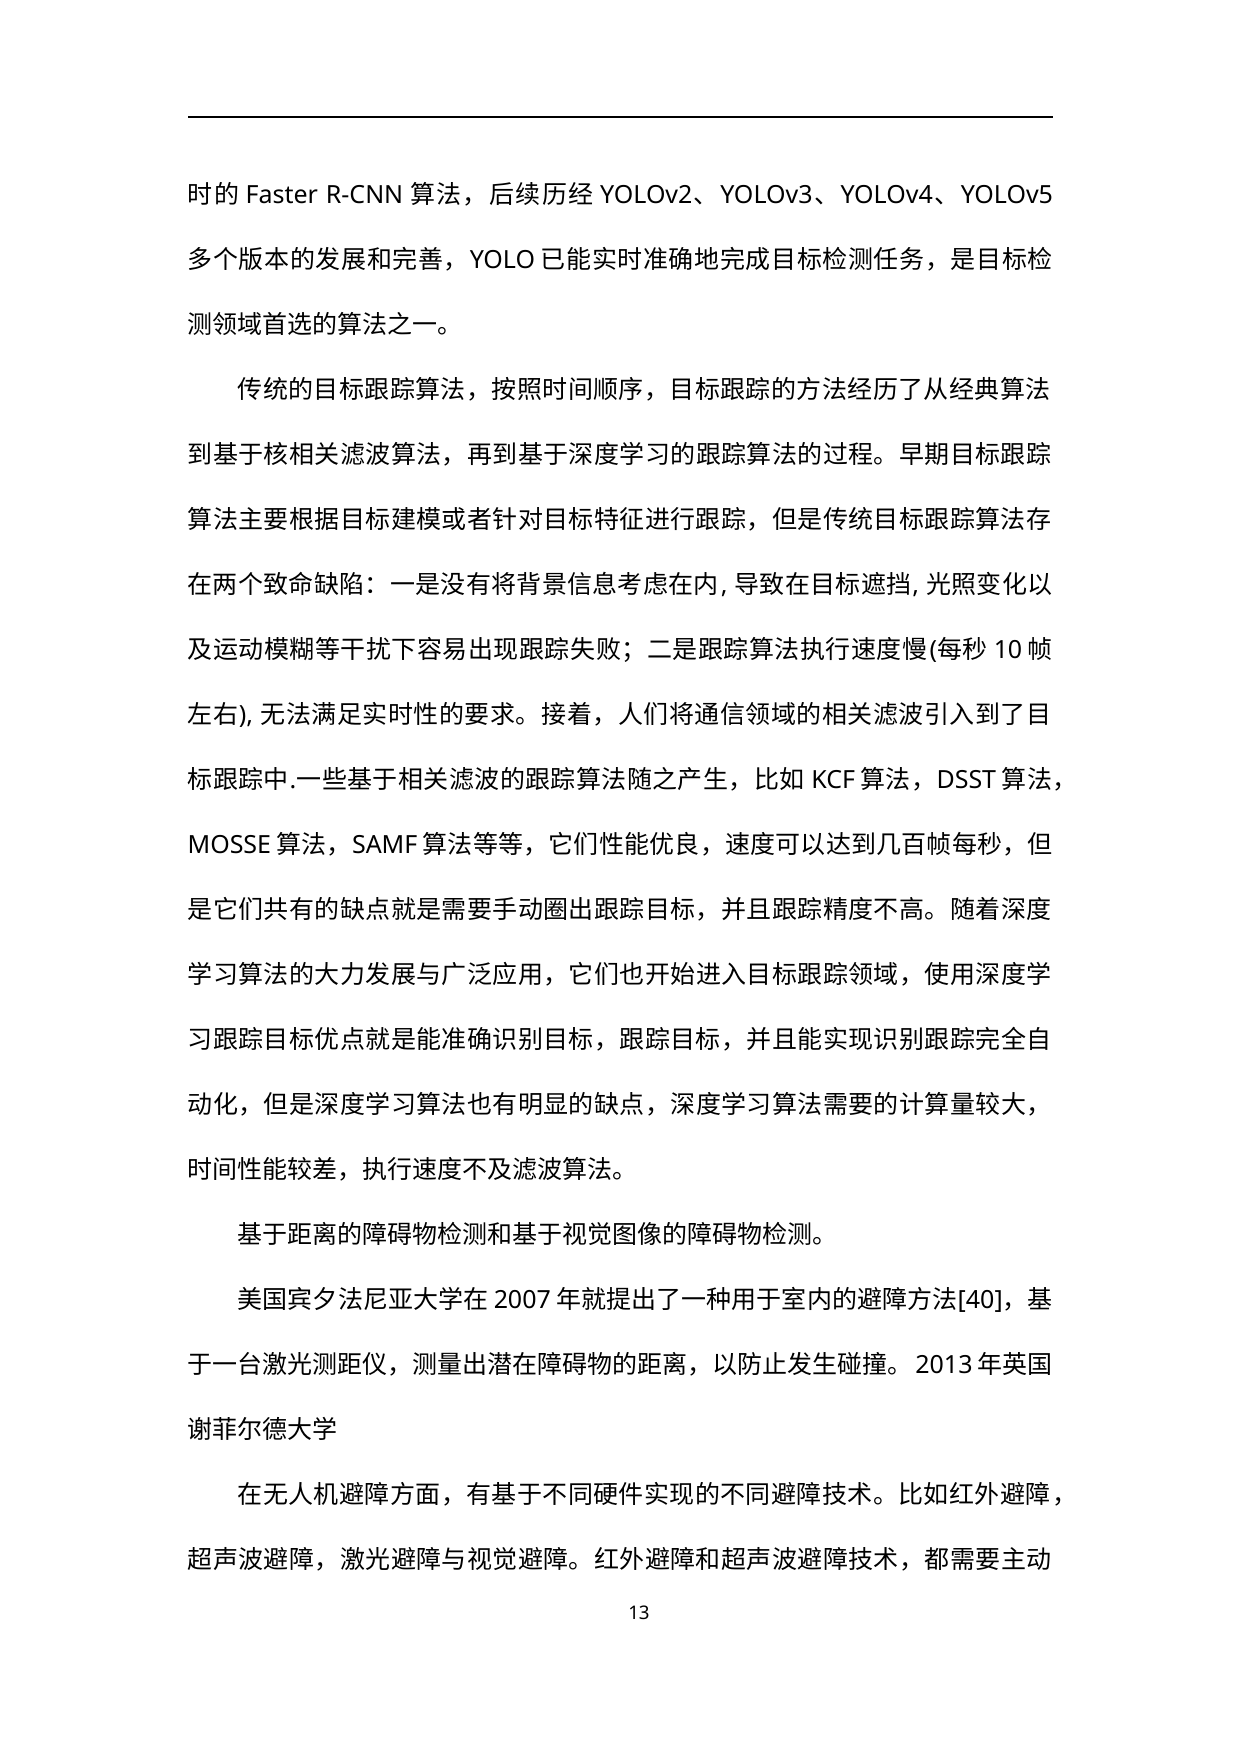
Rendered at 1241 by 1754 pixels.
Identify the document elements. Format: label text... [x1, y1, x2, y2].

list 传统的目标跟踪算法，按照时间顺序，目标跟踪的方法经历了从经典算法到基于核相关滤波算法，再到基于深度学习的跟踪算法的过程。早期目标跟踪算法主要根据目标建模或者针对目标特征进行跟踪，但是传统目标跟踪算法存在两个致命缺陷：一是没有将背景信息考虑在内, 导致在目标遮挡, 光照变化以及运动模糊等干扰下容易出现跟踪失败；二是跟踪算法执行速度慢(每秒10帧左右), 无法满足实时性的要求。接着，人们将通信领域的相关滤波引入到了目标跟踪中.一些基于相关滤波的跟踪算法随之产生，比如KCF算法，DSST算法，MOSSE算法，SAMF算法等等，它们性能优良，速度可以达到几百帧每秒，但是它们共有的缺点就是需要手动圈出跟踪目标，并且跟踪精度不高。随着深度学习算法的大力发展与广泛应用，它们也开始进入目标跟踪领域，使用深度学习跟踪目标优点就是能准确识别目标，跟踪目标，并且能实现识别跟踪完全自动化，但是深度学习算法也有明显的缺点，深度学习算法需要的计算量较大，时间性能较差，执行速度不及滤波算法。 [187, 355, 1053, 1200]
list 基于距离的障碍物检测和基于视觉图像的障碍物检测。 [187, 1200, 1053, 1265]
list 美国宾夕法尼亚大学在2007年就提出了一种用于室内的避障方法[40]，基于一台激光测距仪，测量出潜在障碍物的距离，以防止发生碰撞。2013年英国谢菲尔德大学 [187, 1265, 1053, 1460]
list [187, 1460, 1053, 1590]
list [187, 160, 1053, 355]
